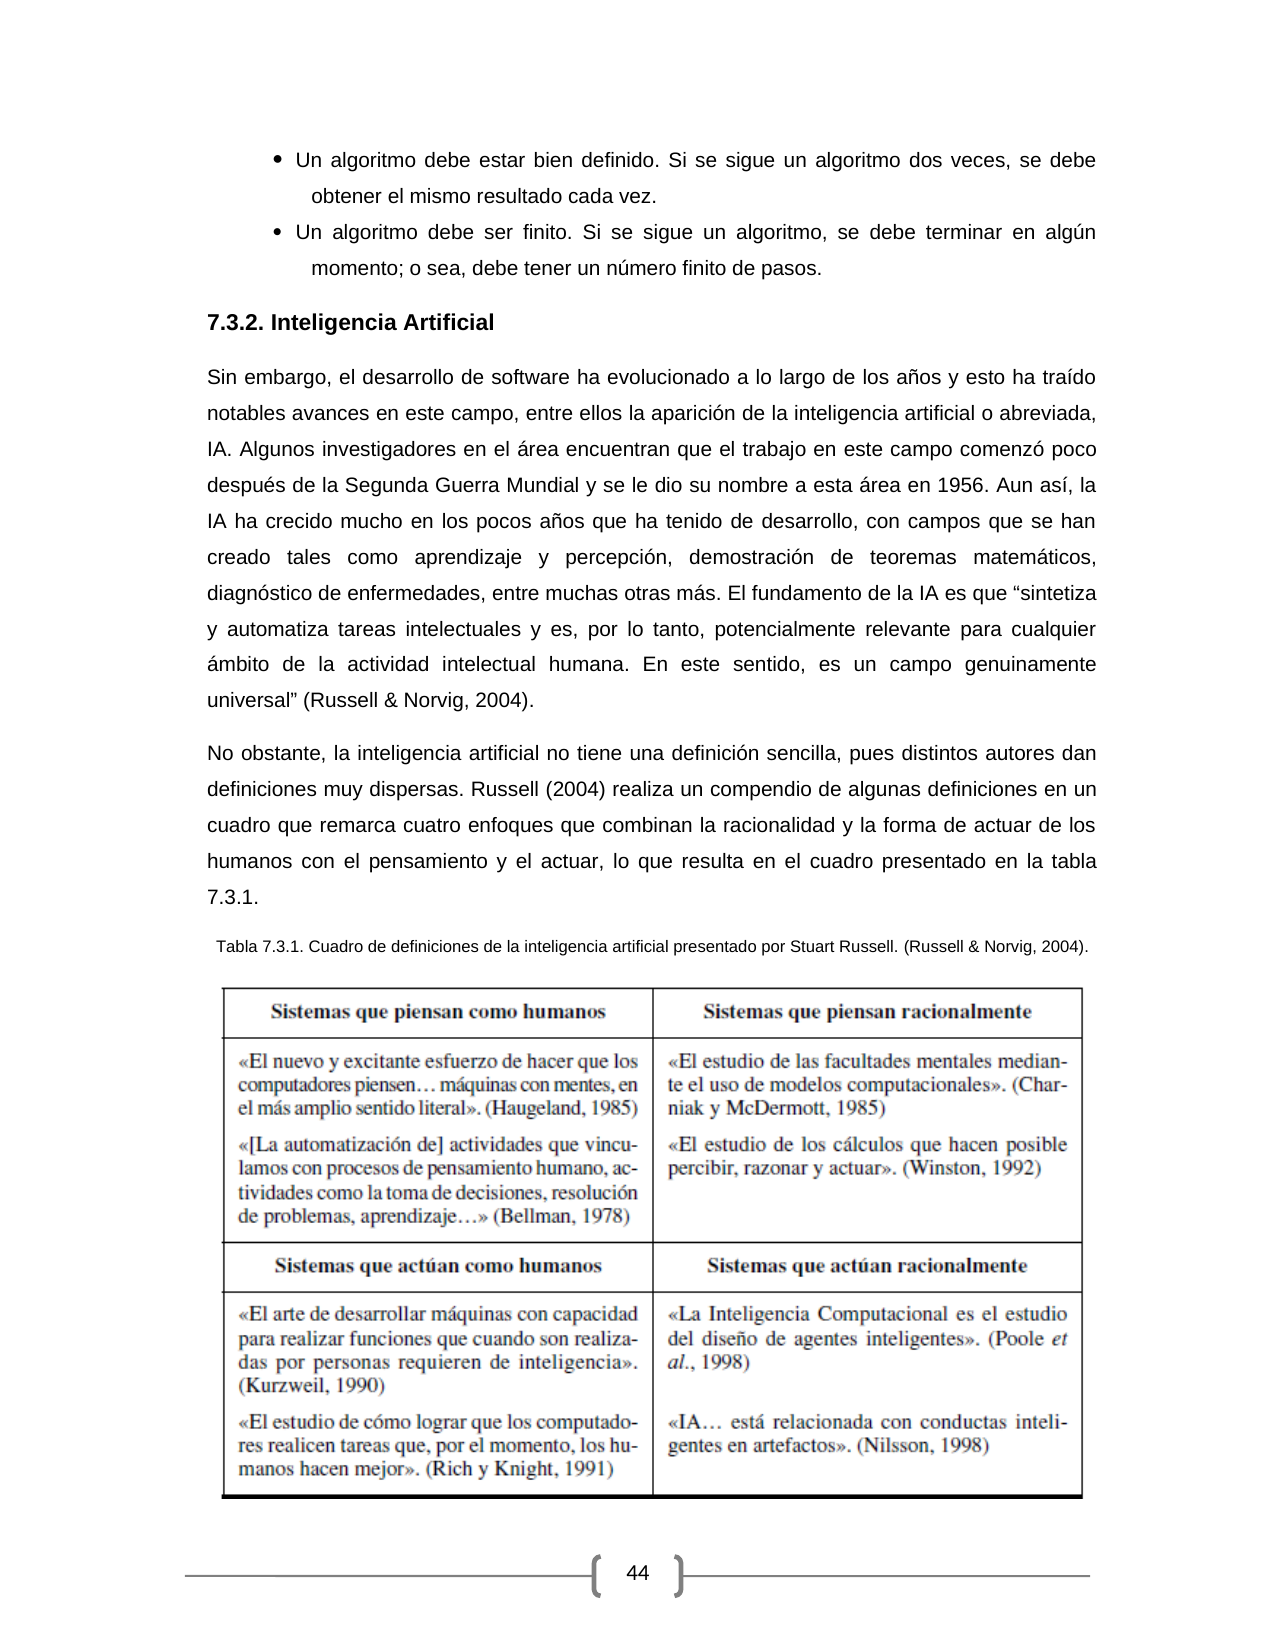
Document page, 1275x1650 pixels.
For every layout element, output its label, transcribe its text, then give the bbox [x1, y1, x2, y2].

picture [219, 982, 1085, 1499]
text Tabla 7.3.1. Cuadro de definiciones de la inteligencia artificial presentado por Stuart Russell. . [207, 937, 1098, 956]
text Sin embargo, el desarrollo de software ha evolucionado a lo largo de los años y esto ha traído notables avances en este campo, entre ellos la aparición de la inteligencia artificial o abreviada, IA. Algunos investigadores en el área encuentran que el trabajo en este campo comenzó poco después de la Segunda Guerra Mundial y se le dio su nombre a esta área en 1956. Aun así, la IA ha crecido mucho en los pocos años que ha tenido de desarrollo, con campos que se han creado tales como aprendizaje y percepción, demostración de teoremas matemáticos, diagnóstico de enfermedades, entre muchas otras más. El fundamento de la IA es que “sintetiza y automatiza tareas intelectuales y es, por lo tanto, potencialmente relevante para cualquier ámbito de la actividad intelectual humana. En este sentido, es un campo genuinamente universal” . [207, 365, 1098, 712]
list Un algoritmo debe estar bien definido. Si se sigue un algoritmo dos veces, se debe obtener el mismo resultado cada vez. [274, 148, 1098, 208]
text No obstante, la inteligencia artificial no tiene una definición sencilla, pues distintos autores dan definiciones muy dispersas. Russell (2004) realiza un compendio de algunas definiciones en un cuadro que remarca cuatro enfoques que combinan la racionalidad y la forma de actuar de los humanos con el pensamiento y el actuar, lo que resulta en el cuadro presentado en la tabla 7.3.1. [207, 741, 1098, 908]
list Un algoritmo debe ser finito. Si se sigue un algoritmo, se debe terminar en algún momento; o sea, debe tener un número finito de pasos. [274, 220, 1098, 280]
text 7.3.2. Inteligencia Artificial [207, 309, 1098, 335]
